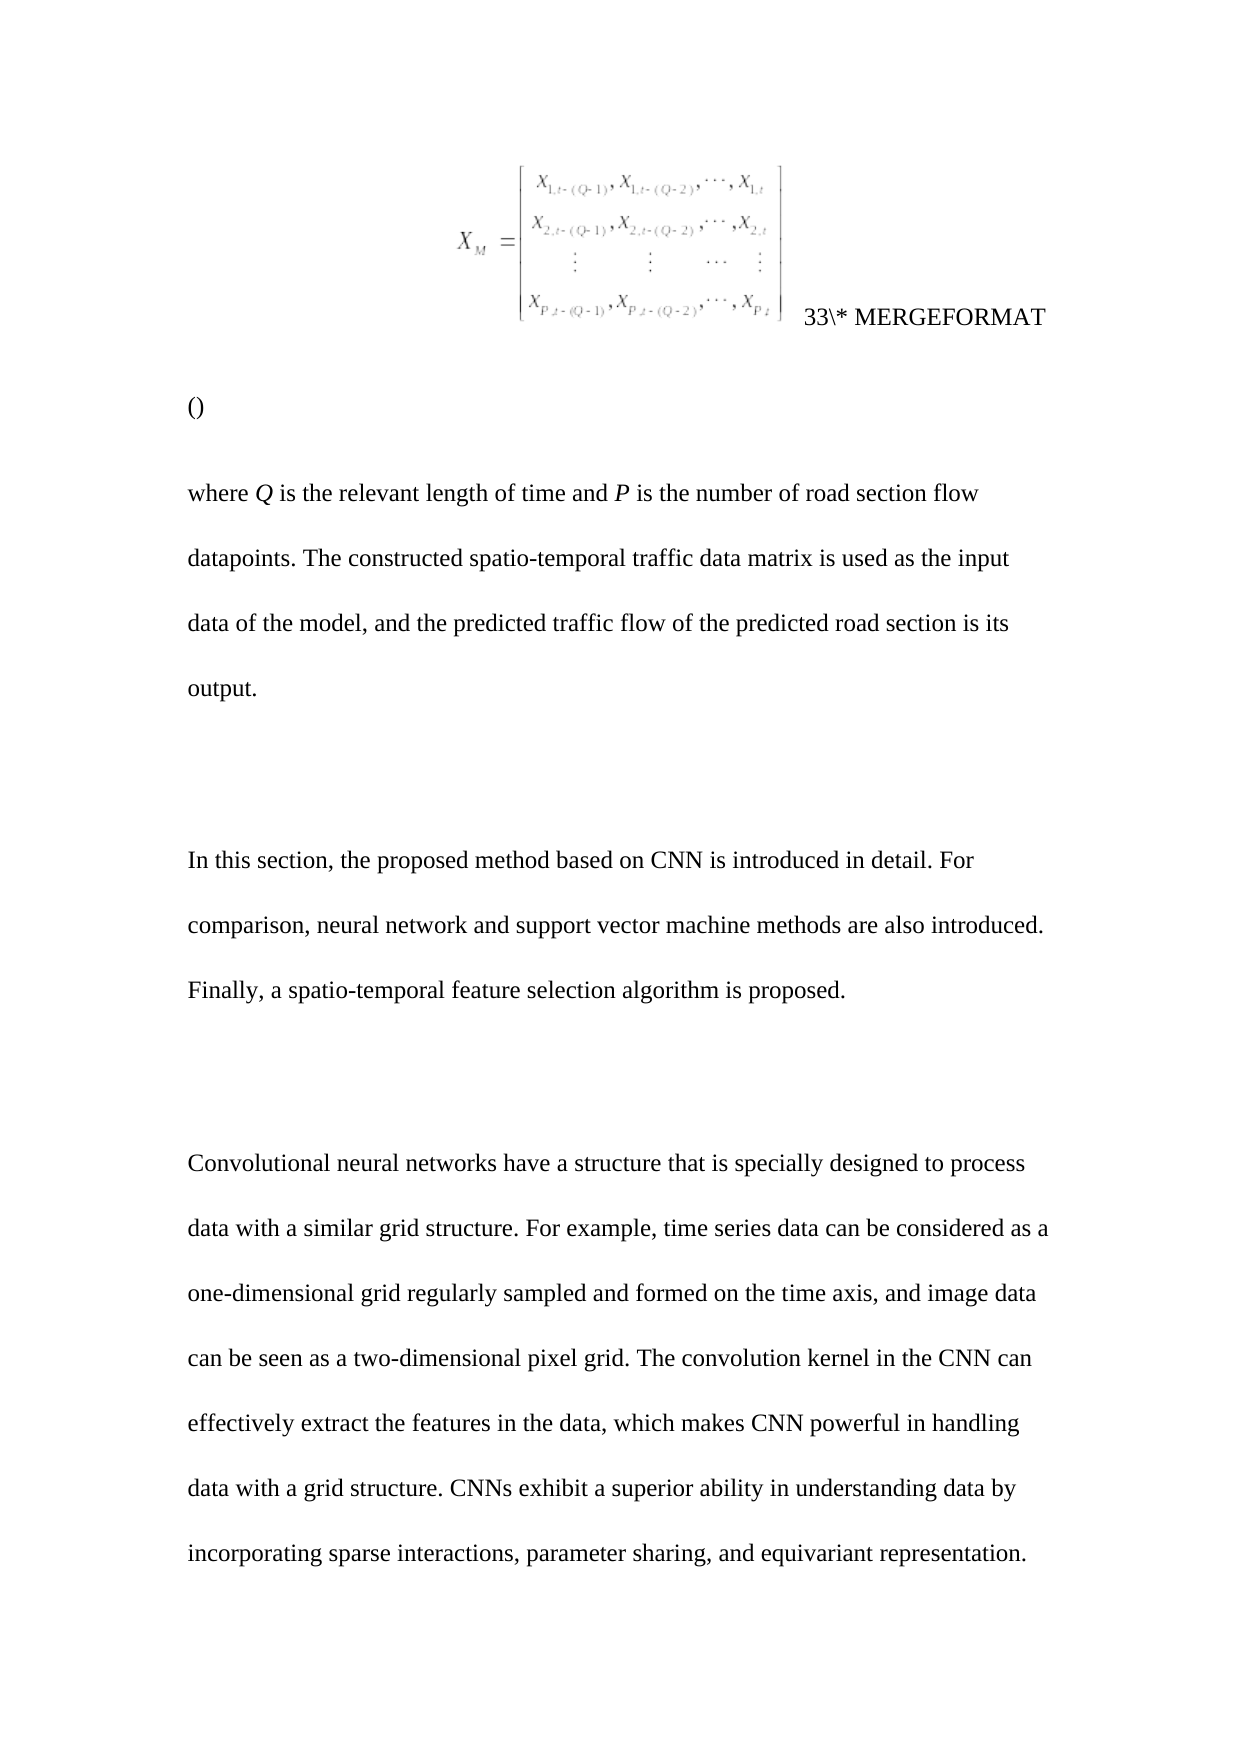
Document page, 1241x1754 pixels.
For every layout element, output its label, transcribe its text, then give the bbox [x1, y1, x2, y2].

text In this section, the proposed method based on CNN is introduced in detail. For comparison, neural network and support vector machine methods are also introduced. Finally, a spatio-temporal feature selection algorithm is proposed. [187, 843, 1053, 1006]
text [187, 1146, 1053, 1568]
text where Q is the relevant length of time and P is the number of road section flow datapoints. The constructed spatio-temporal traffic data matrix is used as the input data of the model, and the predicted traffic flow of the predicted road section is its output. [187, 476, 1053, 703]
